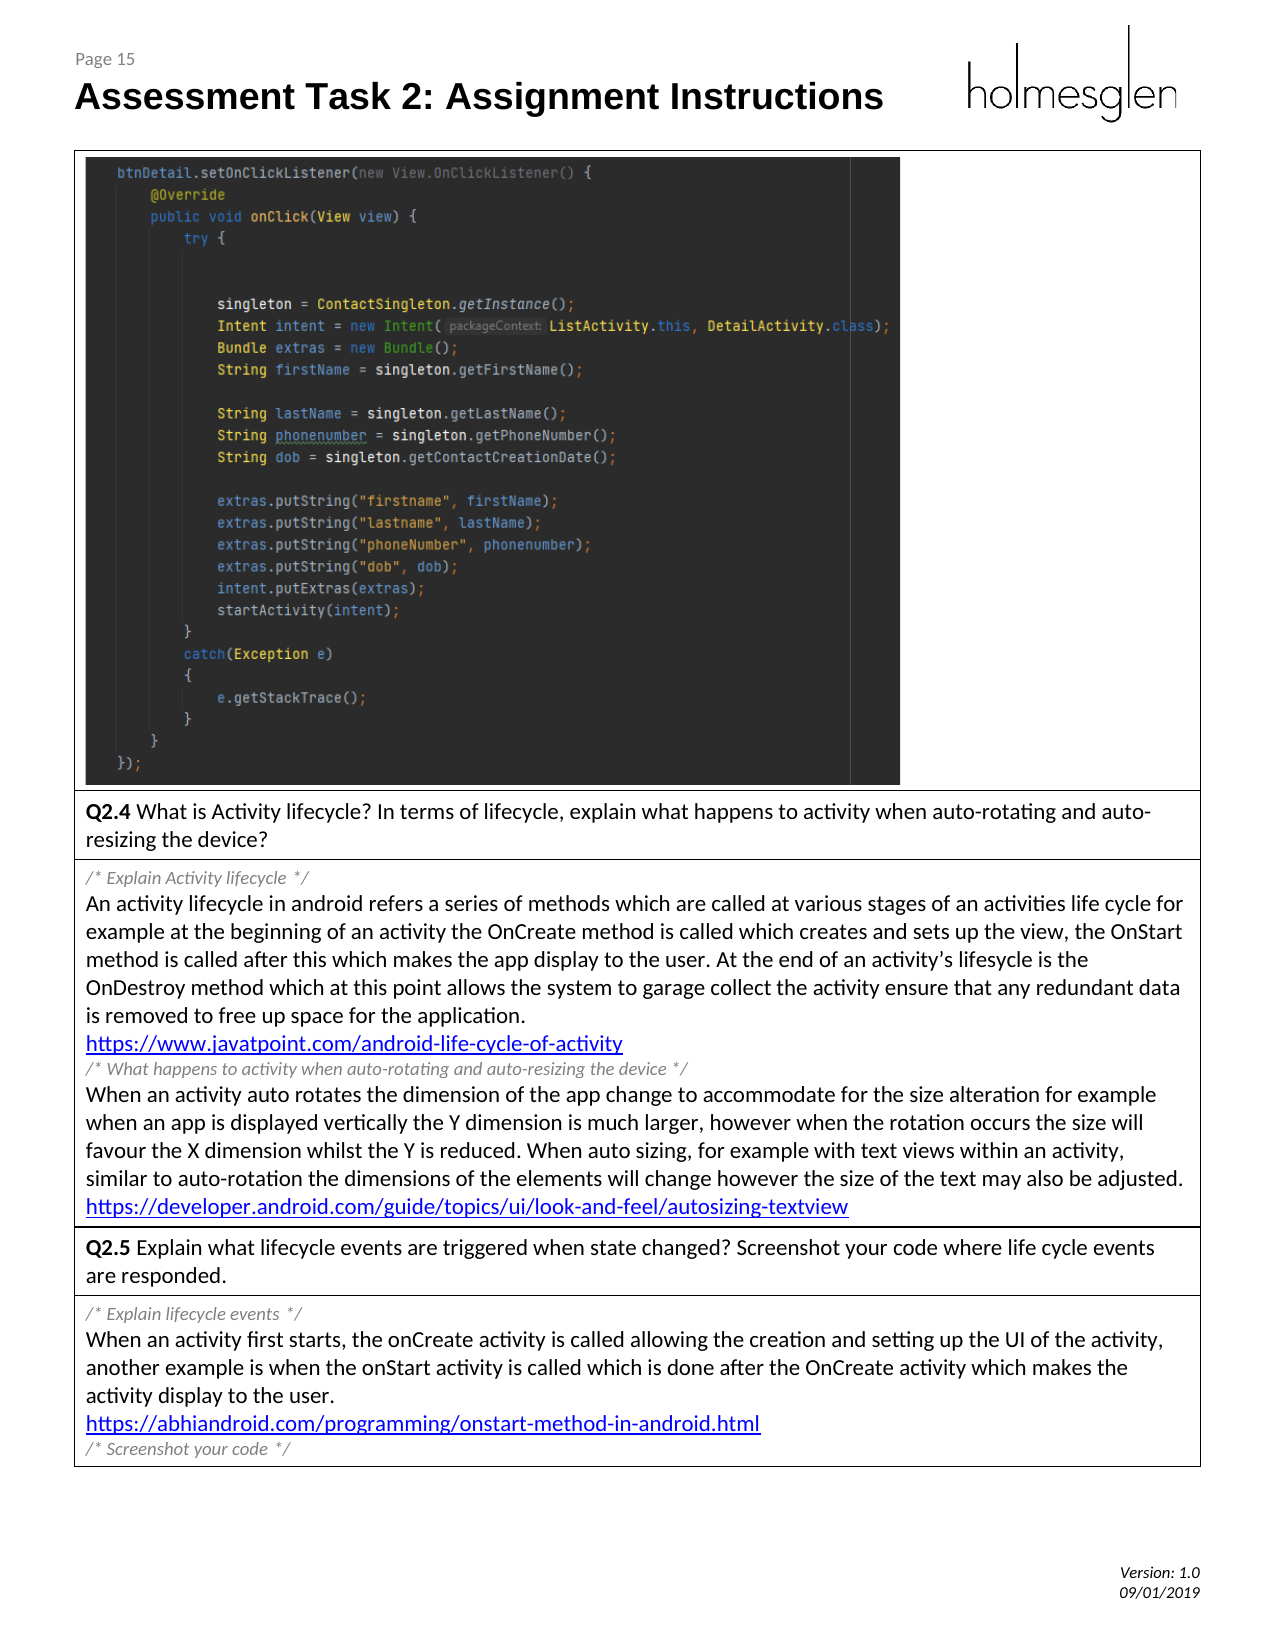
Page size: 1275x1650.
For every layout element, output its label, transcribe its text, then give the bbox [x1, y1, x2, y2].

picture [85, 157, 901, 785]
table_cell /* Explain Activity lifecycle */ An activity lifecycle in android refers a series of methods which are called at various stages of an activities life cycle for example at the beginning of an activity the OnCreate method is called which creates and sets up the view, the OnStart method is called after this which makes the app display to the user. At the end of an activity’s lifesycle is the OnDestroy method which at this point allows the system to garage collect the activity ensure that any redundant data is removed to free up space for the application. https://www.javatpoint.com/android-life-cycle-of-activity /* What happens to activity when auto-rotating and auto-resizing the device */ When an activity auto rotates the dimension of the app change to accommodate for the size alteration for example when an app is displayed vertically the Y dimension is much larger, however when the rotation occurs the size will favour the X dimension whilst the Y is reduced. When auto sizing, for example with text views within an activity, similar to auto-rotation the dimensions of the elements will change however the size of the text may also be adjusted. https://developer.android.com/guide/topics/ui/look-and-feel/autosizing-textview [75, 860, 1200, 1226]
table_cell Q2.5 Explain what lifecycle events are triggered when state changed? Screenshot your code where life cycle events are responded. [75, 1228, 1200, 1295]
picture [948, 25, 1177, 143]
table_cell Q2.4 What is Activity lifecycle? In terms of lifecycle, explain what happens to activity when auto-rotating and auto-resizing the device? [75, 791, 1200, 859]
table_cell /* Screenshot all pages */ /* Screenshot page navigation code */ [75, 151, 1200, 790]
